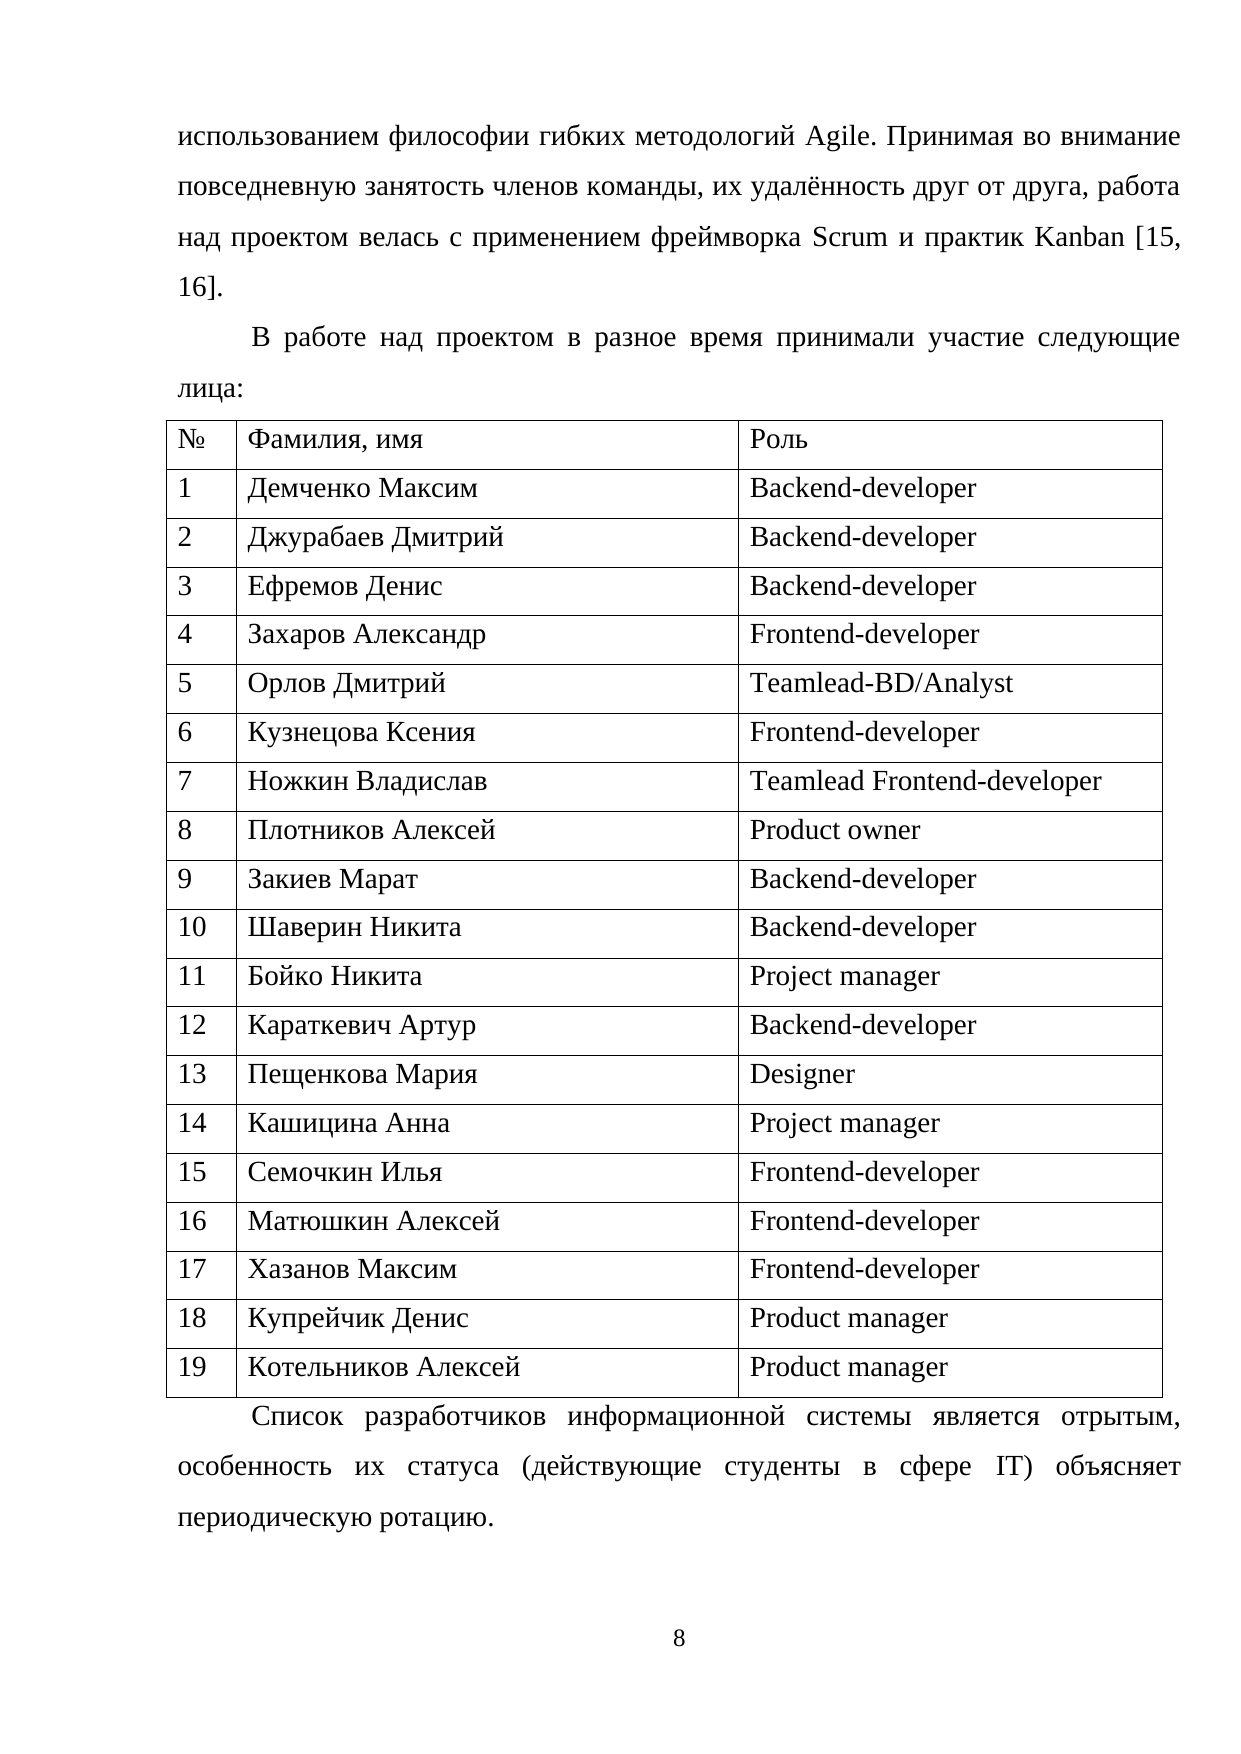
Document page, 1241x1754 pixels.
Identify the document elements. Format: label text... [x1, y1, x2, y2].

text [177, 118, 1181, 303]
text В работе над проектом в разное время принимали участие следующие лица: [177, 319, 1181, 403]
table_cell Backend-developer [739, 861, 1162, 908]
table_cell Product manager [739, 1349, 1162, 1397]
table_cell Teamlead-BD/Analyst [739, 665, 1162, 713]
table_cell Teamlead Frontend-developer [739, 763, 1162, 811]
table_cell 7 [167, 763, 236, 811]
table_cell 4 [167, 616, 236, 664]
table_cell 13 [167, 1056, 236, 1104]
table_cell Матюшкин Алексей [237, 1203, 738, 1251]
table_header № [167, 421, 236, 469]
table_header Роль [739, 421, 1162, 469]
table_cell Product manager [739, 1300, 1162, 1348]
table_cell Бойко Никита [237, 959, 738, 1006]
table_cell Backend-developer [739, 470, 1162, 518]
table_cell 2 [167, 519, 236, 567]
table_cell Project manager [739, 1105, 1162, 1153]
table_cell Орлов Дмитрий [237, 665, 738, 713]
table_cell 10 [167, 910, 236, 957]
table_cell 16 [167, 1203, 236, 1251]
table_cell Плотников Алексей [237, 812, 738, 860]
table_header Фамилия, имя [237, 421, 738, 469]
table_cell Frontend-developer [739, 616, 1162, 664]
table_cell Захаров Александр [237, 616, 738, 664]
table_cell Хазанов Максим [237, 1252, 738, 1299]
table_cell 1 [167, 470, 236, 518]
table_cell Backend-developer [739, 519, 1162, 567]
table_cell Backend-developer [739, 568, 1162, 615]
table_cell Демченко Максим [237, 470, 738, 518]
table_cell Пещенкова Мария [237, 1056, 738, 1104]
table_cell 12 [167, 1007, 236, 1055]
table_cell Project manager [739, 959, 1162, 1006]
table_cell Купрейчик Денис [237, 1300, 738, 1348]
table_cell Product owner [739, 812, 1162, 860]
table_cell Designer [739, 1056, 1162, 1104]
table_cell Закиев Марат [237, 861, 738, 908]
table_cell Frontend-developer [739, 1154, 1162, 1202]
table_cell Кузнецова Ксения [237, 714, 738, 762]
table_cell Ножкин Владислав [237, 763, 738, 811]
table_cell 5 [167, 665, 236, 713]
table_cell 18 [167, 1300, 236, 1348]
table_cell 19 [167, 1349, 236, 1397]
table_cell Шаверин Никита [237, 910, 738, 957]
table_cell Frontend-developer [739, 1252, 1162, 1299]
table_cell 9 [167, 861, 236, 908]
table_cell Frontend-developer [739, 714, 1162, 762]
table_cell Котельников Алексей [237, 1349, 738, 1397]
table_cell 8 [167, 812, 236, 860]
table_cell 14 [167, 1105, 236, 1153]
table_cell 3 [167, 568, 236, 615]
table_cell Frontend-developer [739, 1203, 1162, 1251]
table_cell Джурабаев Дмитрий [237, 519, 738, 567]
table_cell 15 [167, 1154, 236, 1202]
table_cell 11 [167, 959, 236, 1006]
table_cell Караткевич Артур [237, 1007, 738, 1055]
table_cell Backend-developer [739, 910, 1162, 957]
table_cell Кашицина Анна [237, 1105, 738, 1153]
text Список разработчиков информационной системы является отрытым, особенность их статуса (действующие студенты в сфере IT) объясняет периодическую ротацию. [177, 1398, 1181, 1532]
table_cell 17 [167, 1252, 236, 1299]
table_cell Ефремов Денис [237, 568, 738, 615]
table_cell Семочкин Илья [237, 1154, 738, 1202]
table_cell 6 [167, 714, 236, 762]
table_cell Backend-developer [739, 1007, 1162, 1055]
